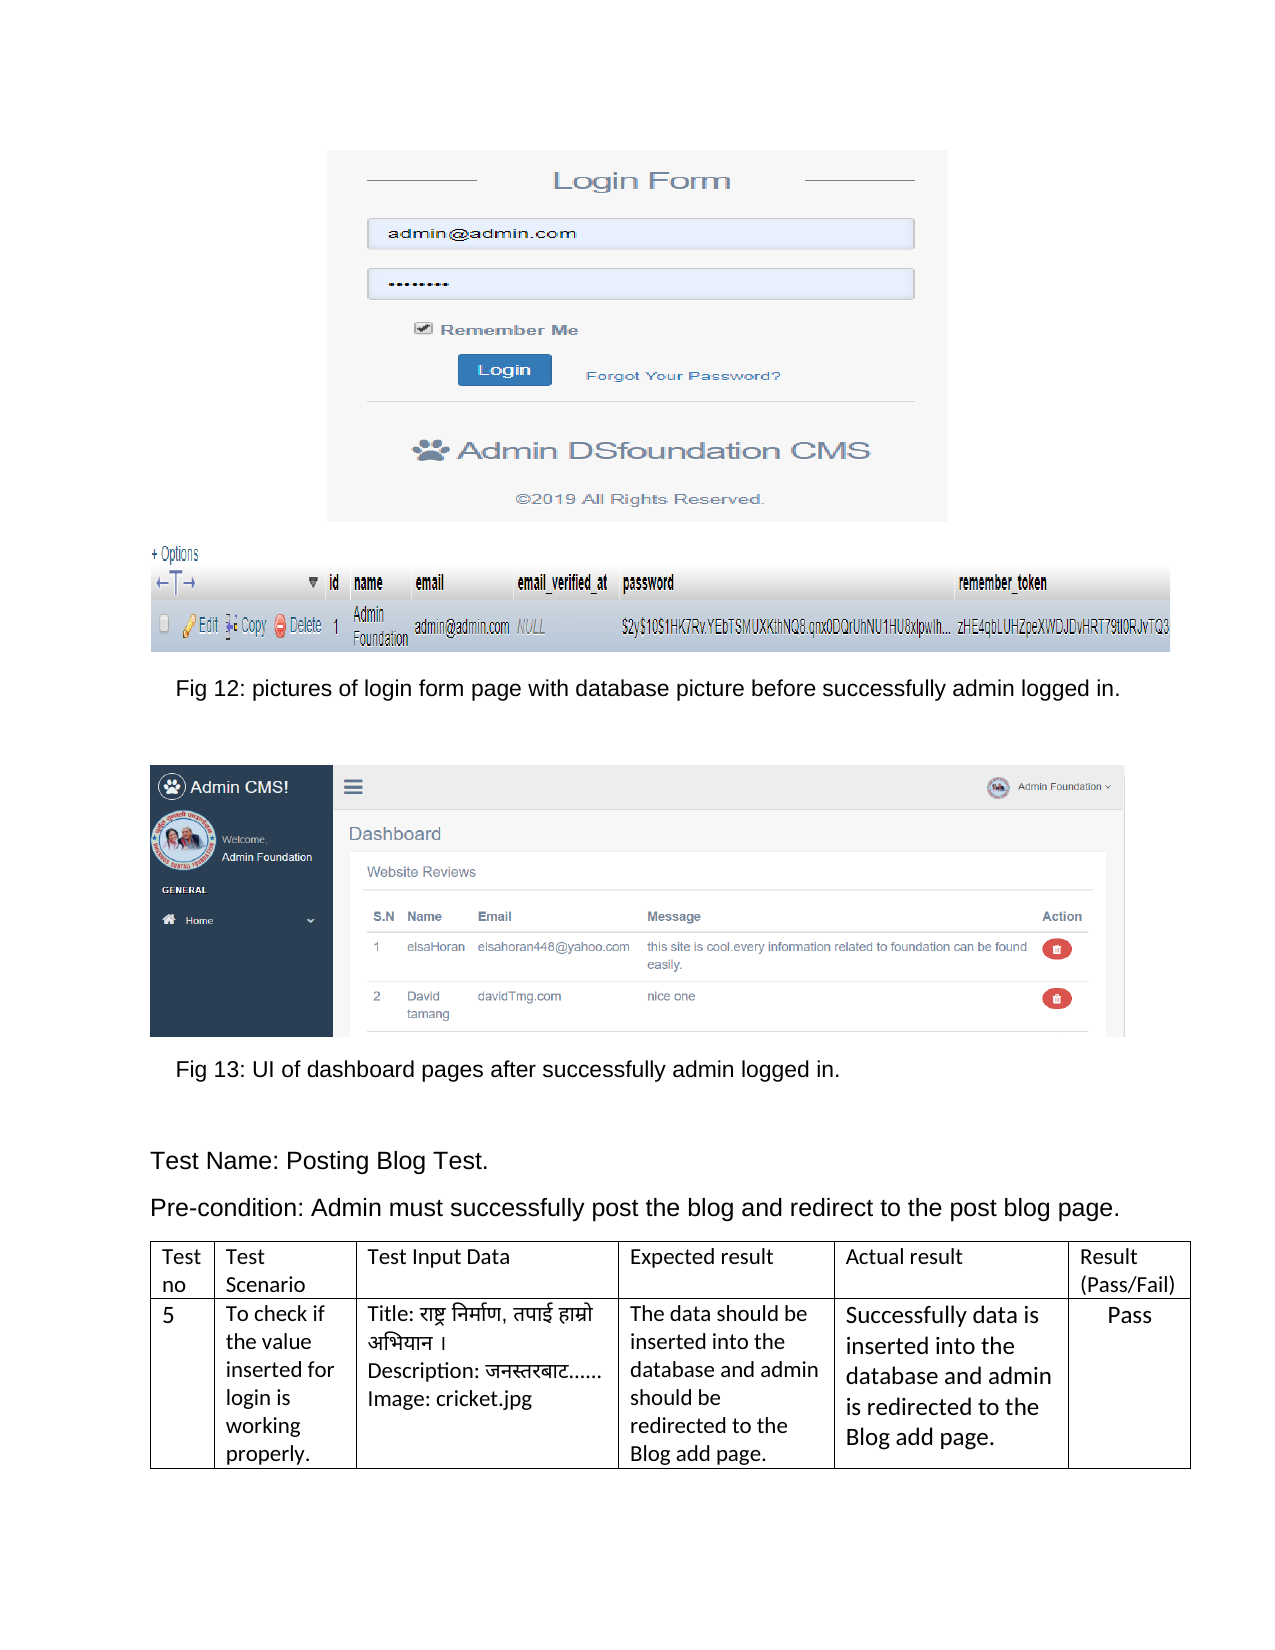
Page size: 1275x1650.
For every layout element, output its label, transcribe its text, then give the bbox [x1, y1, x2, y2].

table_cell Title: राष्ट्र निर्माण, तपाई हाम्रो अभियान । Description: जनस्तरबाट…… Image: cricket.jpg [357, 1299, 618, 1467]
table_header Expected result [619, 1242, 834, 1298]
text Fig 12: pictures of login form page with database picture before successfully admin logged in. [150, 675, 1125, 702]
text Test Name: Posting Blog Test. [150, 1146, 1125, 1174]
text Fig 13: UI of dashboard pages after successfully admin logged in. [150, 1056, 1125, 1082]
table_header Result (Pass/Fail) [1069, 1242, 1190, 1298]
picture [150, 540, 1171, 657]
table_cell The data should be inserted into the database and admin should be redirected to the Blog add page. [619, 1299, 834, 1467]
table_cell To check if the value inserted for login is working properly. [215, 1299, 356, 1467]
table_cell 5 [151, 1299, 214, 1467]
table_header Test no [151, 1242, 214, 1298]
text Pre-condition: Admin must successfully post the blog and redirect to the post blog page. [150, 1193, 1125, 1222]
table_header Test Scenario [215, 1242, 356, 1298]
table_cell Successfully data is inserted into the database and admin is redirected to the Blog add page. [835, 1299, 1068, 1467]
table_cell Pass [1069, 1299, 1190, 1467]
table_header Test Input Data [357, 1242, 618, 1298]
picture [327, 150, 948, 522]
picture [150, 765, 1125, 1037]
table_header Actual result [835, 1242, 1068, 1298]
